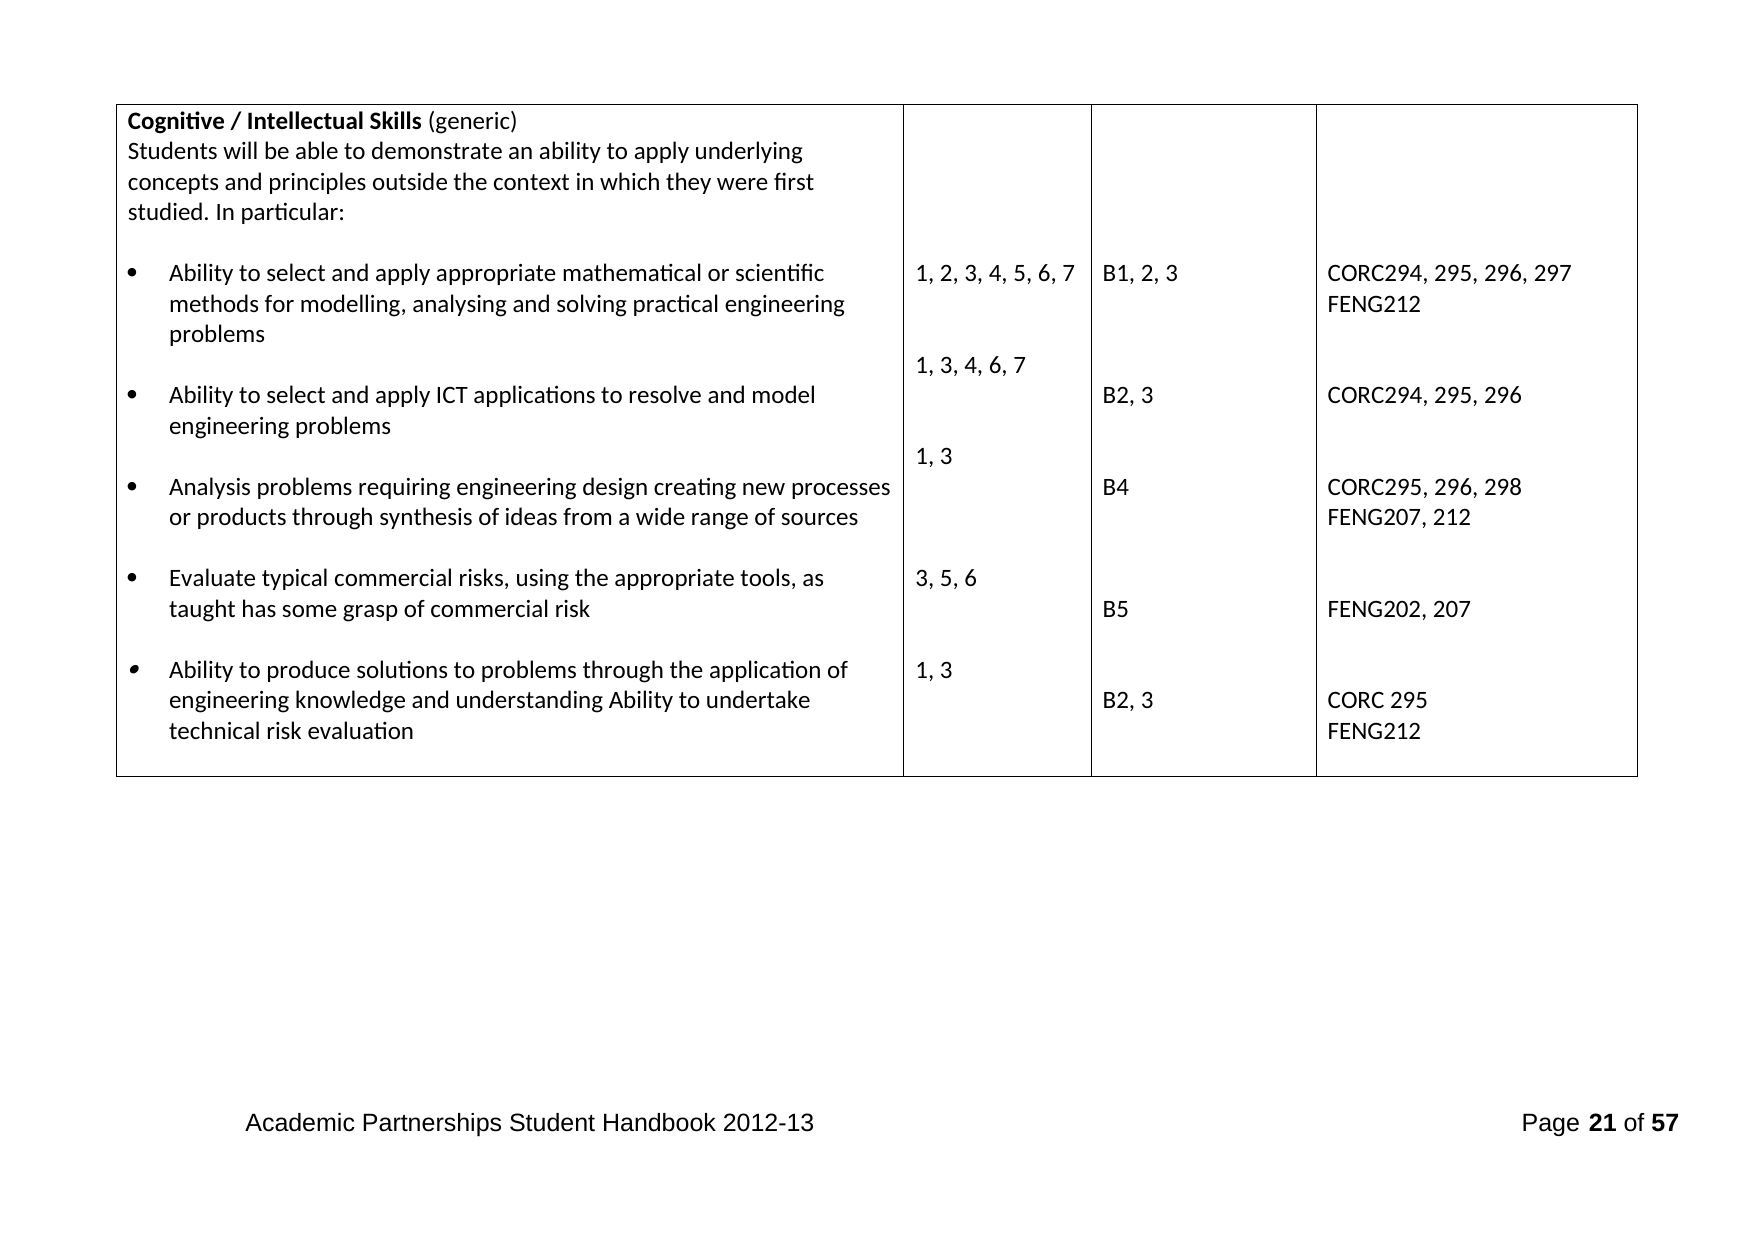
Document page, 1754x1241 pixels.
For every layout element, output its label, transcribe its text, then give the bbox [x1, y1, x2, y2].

table_cell 1, 2, 3, 4, 5, 6, 7 1, 3, 4, 6, 7 1, 3 3, 5, 6 1, 3 [904, 105, 1091, 776]
table_cell B1, 2, 3 B2, 3 B4 B5 B2, 3 [1092, 105, 1316, 776]
table_cell Cognitive / Intellectual Skills (generic) Students will be able to demonstrate an ability to apply underlying concepts and principles outside the context in which they were first studied. In particular: Ability to select and apply appropriate mathematical or scientific methods for modelling, analysing and solving practical engineering problems Ability to select and apply ICT applications to resolve and model engineering problems Analysis problems requiring engineering design creating new processes or products through synthesis of ideas from a wide range of sources Evaluate typical commercial risks, using the appropriate tools, as taught has some grasp of commercial risk Ability to produce solutions to problems through the application of engineering knowledge and understanding Ability to undertake technical risk evaluation [117, 105, 903, 776]
table_cell CORC294, 295, 296, 297 FENG212 CORC294, 295, 296 CORC295, 296, 298 FENG207, 212 FENG202, 207 CORC 295 FENG212 [1317, 105, 1637, 776]
